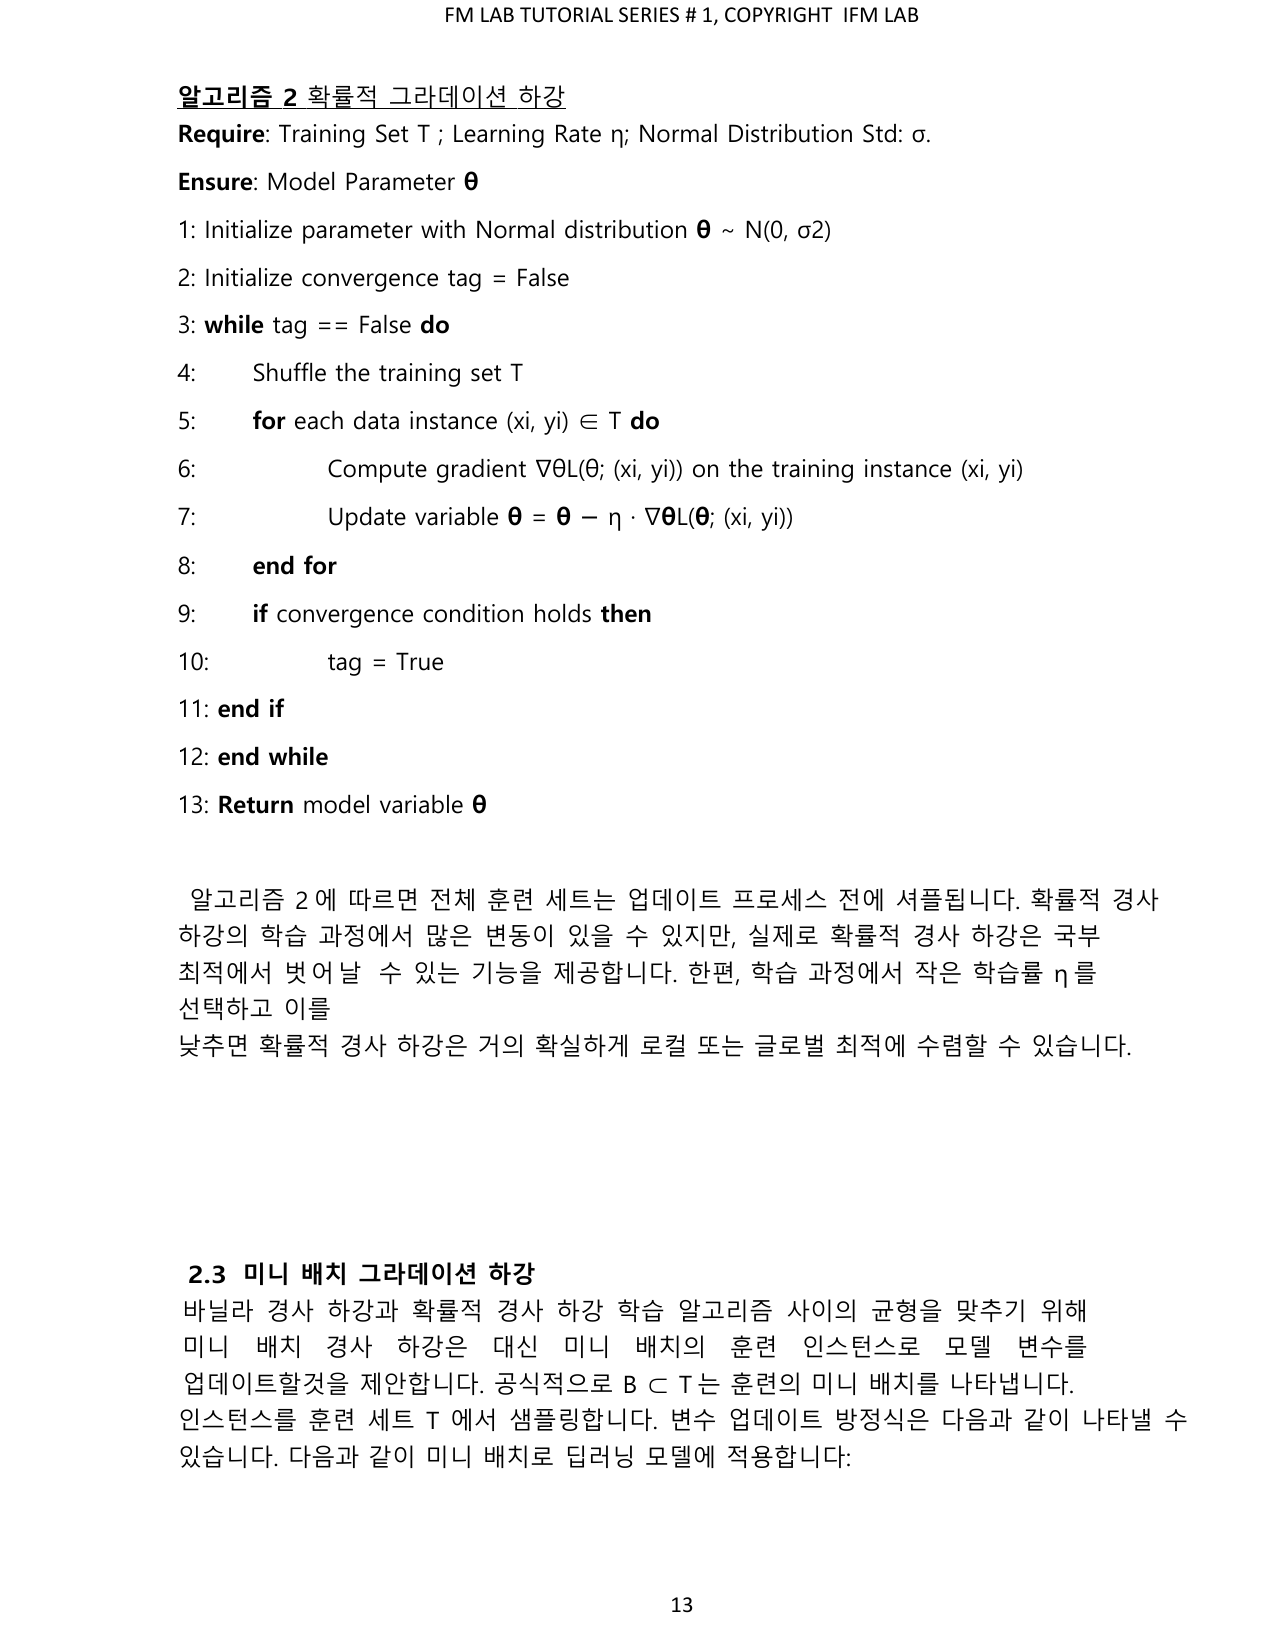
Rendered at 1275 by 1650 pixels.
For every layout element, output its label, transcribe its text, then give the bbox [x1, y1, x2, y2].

text 1: Initialize parameter with Normal distribution θ ∼ N(0, σ2) [177, 212, 1186, 244]
text 9: if convergence condition holds then [177, 596, 1186, 628]
text 10: tag = True [177, 644, 1186, 676]
text 2.3 미니 배치 그라데이션 하강 [187, 1257, 1188, 1289]
text 알고리즘 2에 따르면 전체 훈련 세트는 업데이트 프로세스 전에 셔플됩니다. 확률적 경사 [177, 883, 1188, 915]
text Require: Training Set T ; Learning Rate η; Normal Distribution Std: σ. [177, 117, 1186, 148]
text 11: end if [177, 692, 1186, 724]
text 13: Return model variable θ [177, 787, 1186, 819]
text 하강의 학습 과정에서 많은 변동이 있을 수 있지만, 실제로 확률적 경사 하강은 국부 최적에서 벗어날 수 있는 기능을 제공합니다. 한편, 학습 과정에서 작은 학습률 η를 선택하고 이를 [177, 919, 1188, 1024]
text Ensure: Model Parameter θ [177, 164, 1186, 196]
text 12: end while [177, 739, 1186, 771]
text 6: Compute gradient ∇θL(θ; (xi, yi)) on the training instance (xi, yi) [177, 451, 1186, 483]
text 인스턴스를 훈련 세트 T 에서 샘플링합니다. 변수 업데이트 방정식은 다음과 같이 나타낼 수 있습니다. 다음과 같이 미니 배치로 딥러닝 모델에 적용합니다: [177, 1404, 1188, 1472]
text 2: Initialize convergence tag = False [177, 260, 1186, 292]
text 낮추면 확률적 경사 하강은 거의 확실하게 로컬 또는 글로벌 최적에 수렴할 수 있습니다. [177, 1029, 1188, 1061]
text 7: Update variable θ = θ − η · ∇θL(θ; (xi, yi)) [177, 499, 1186, 532]
text 5: for each data instance (xi, yi) ∈ T do [177, 403, 1186, 435]
text 3: while tag == False do [177, 308, 1186, 340]
text 4: Shuffle the training set T [177, 356, 1186, 388]
text 8: end for [177, 548, 1186, 580]
text 알고리즘 2 확률적 그라데이션 하강 [177, 80, 1188, 112]
text 바닐라 경사 하강과 확률적 경사 하강 학습 알고리즘 사이의 균형을 맞추기 위해 미니 배치 경사 하강은 대신 미니 배치의 훈련 인스턴스로 모델 변수를 업데이트할것을 제안합니다. 공식적으로 B ⊂ T는 훈련의 미니 배치를 나타냅니다. [182, 1294, 1088, 1399]
